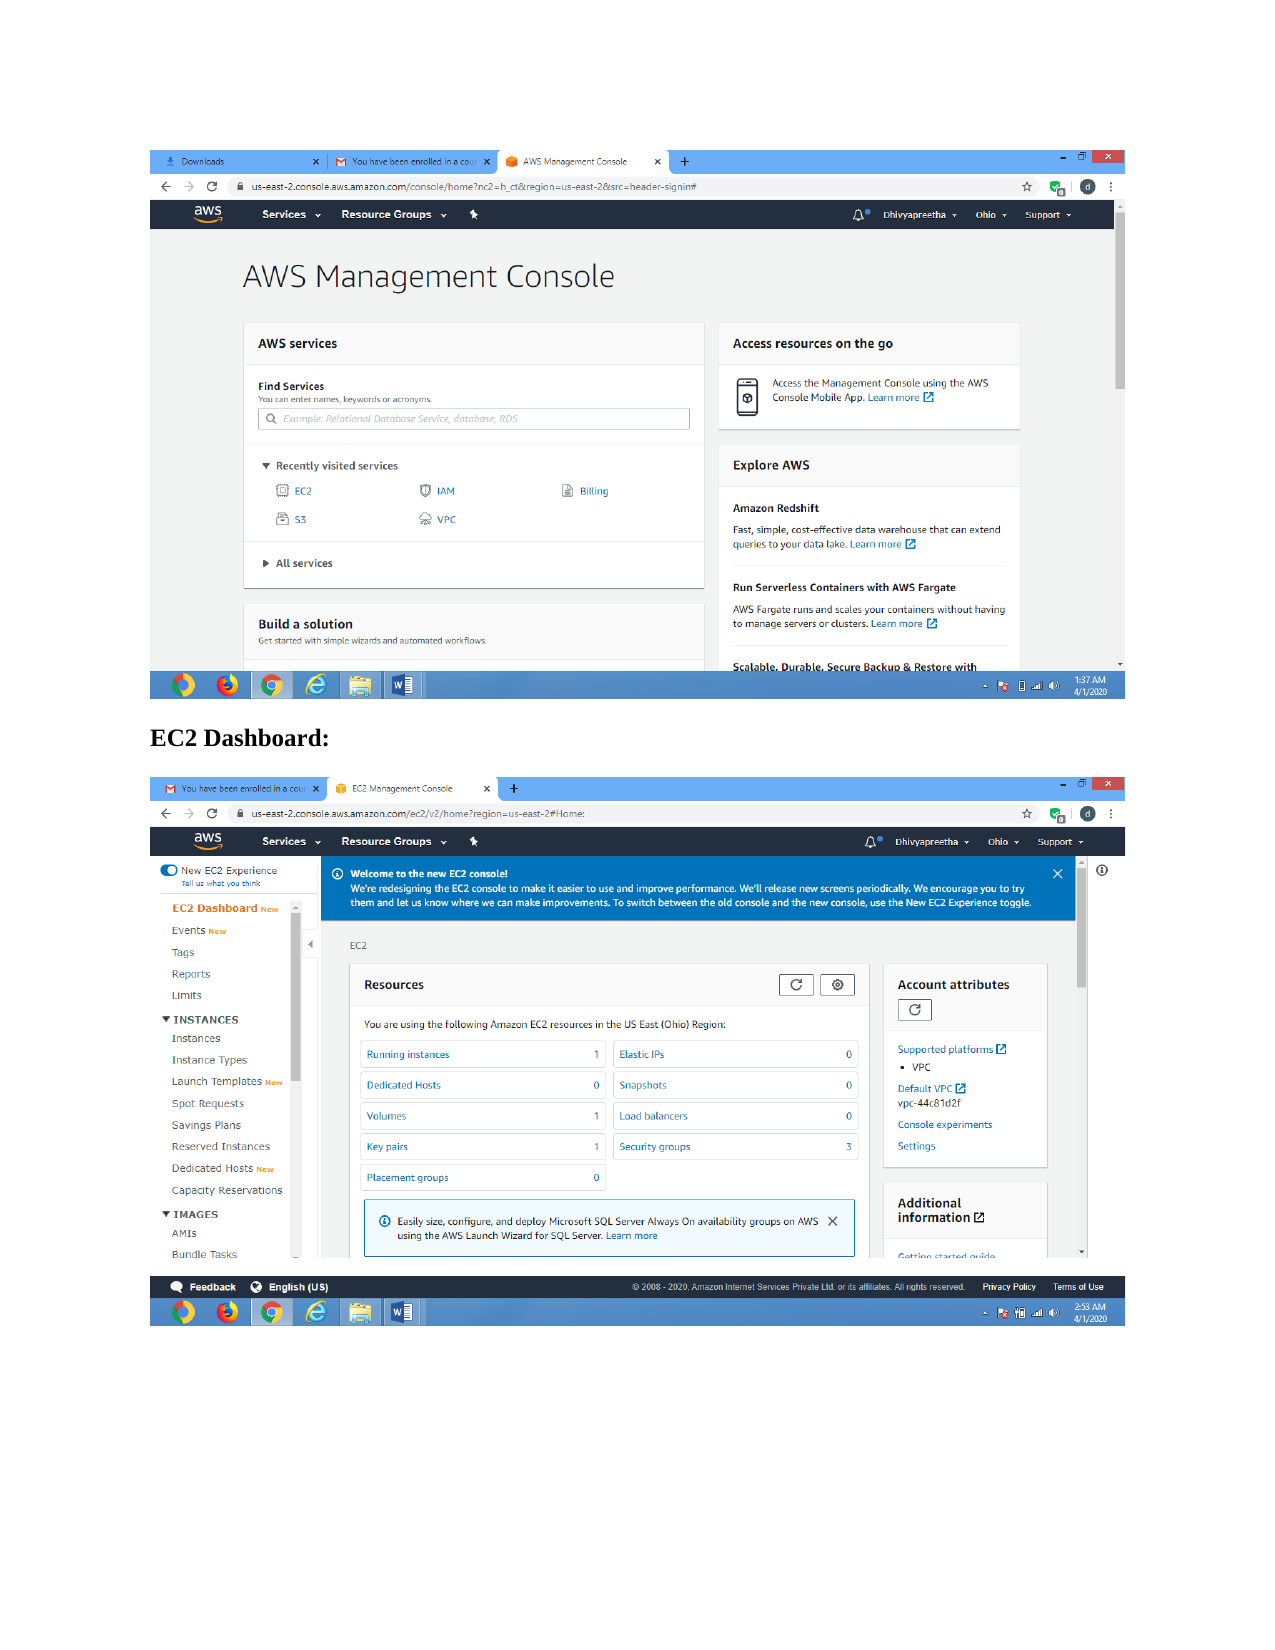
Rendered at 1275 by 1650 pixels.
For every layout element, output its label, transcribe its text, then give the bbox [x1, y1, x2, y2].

text EC2 Dashboard: [150, 723, 1125, 752]
picture [150, 777, 1125, 1326]
picture [150, 150, 1125, 699]
